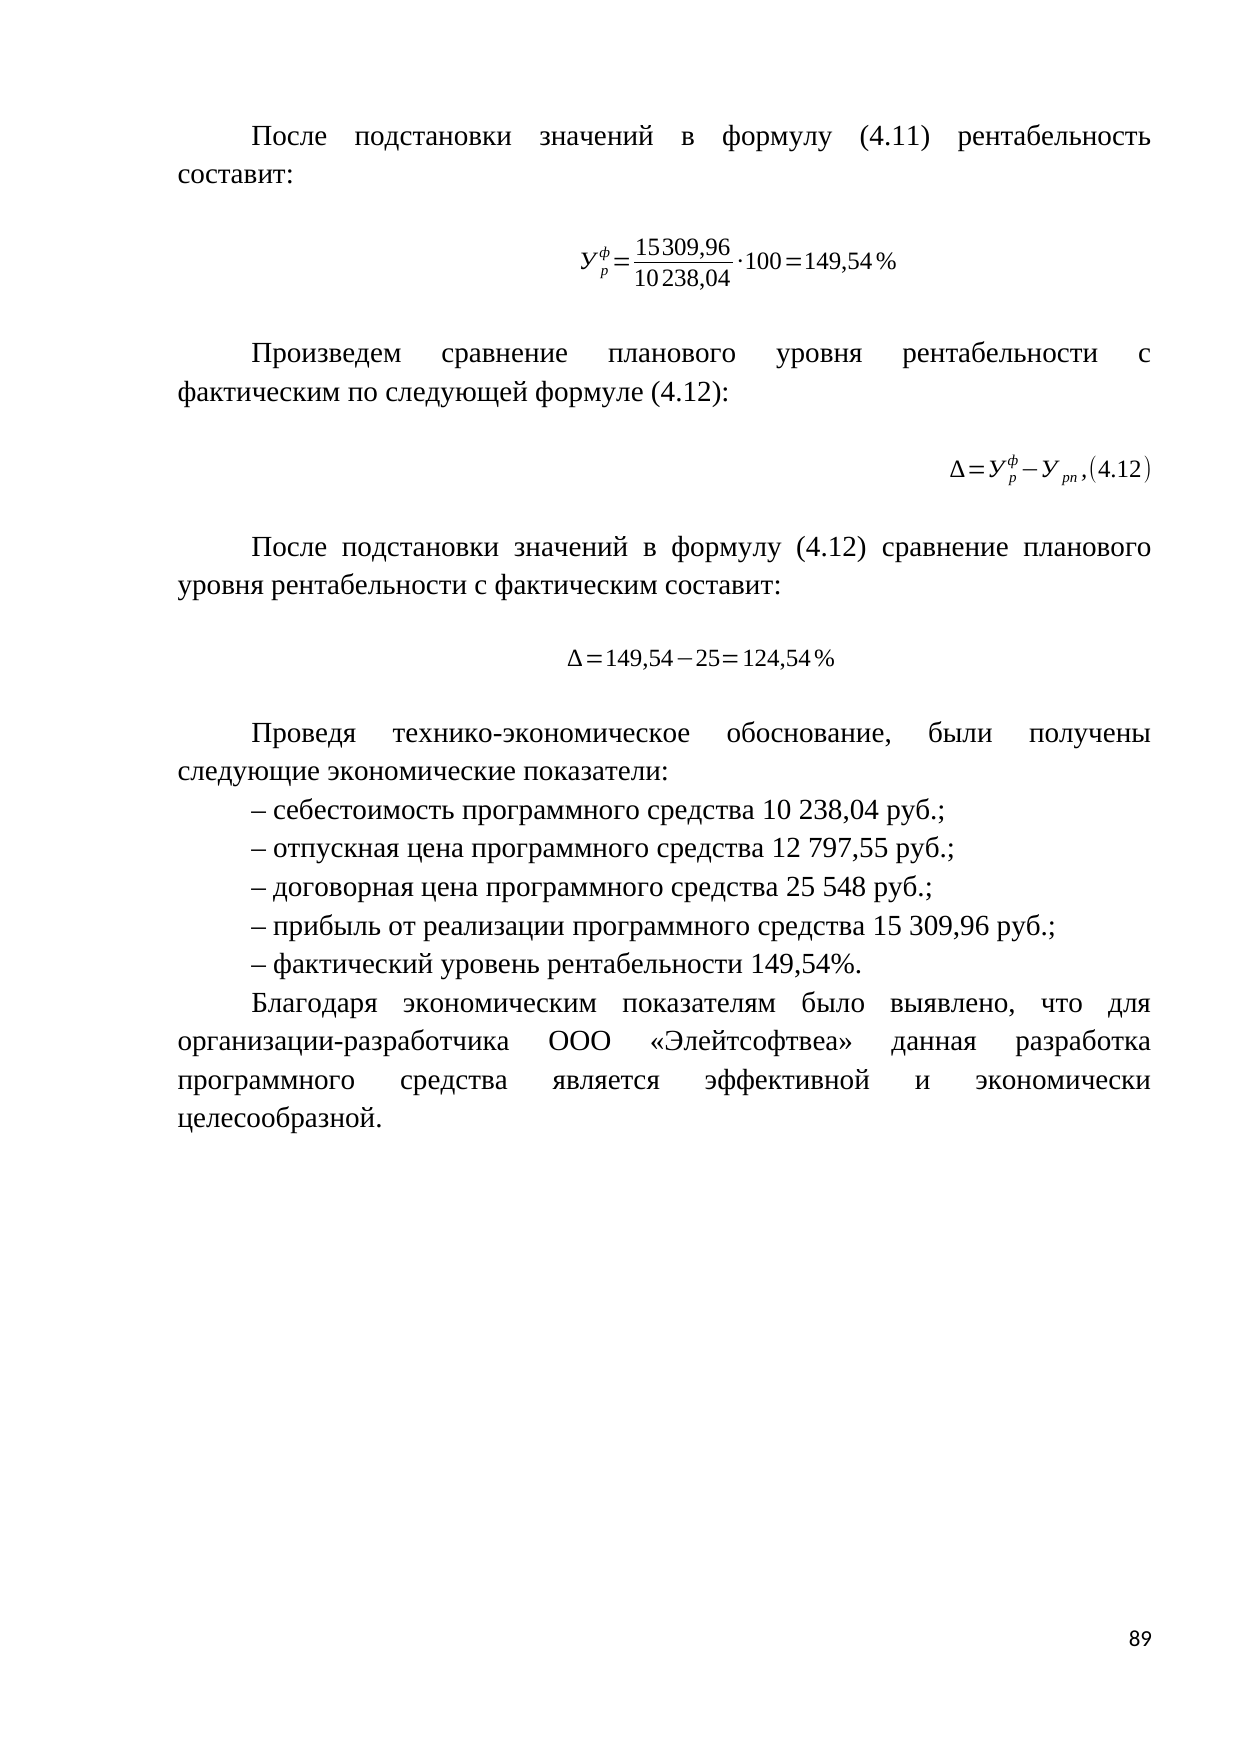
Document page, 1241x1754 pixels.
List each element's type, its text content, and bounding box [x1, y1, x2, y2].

text – фактический уровень рентабельности 149,54%. [177, 946, 1152, 980]
text – прибыль от реализации программного средства 15 309,96 руб.; [177, 908, 1152, 941]
text – отпускная цена программного средства 12 797,55 руб.; [177, 831, 1152, 864]
text – себестоимость программного средства 10 238,04 руб.; [177, 792, 1152, 826]
text – договорная цена программного средства 25 548 руб.; [177, 869, 1152, 903]
text Благодаря экономическим показателям было выявлено, что для организации-разработчика ООО «Элейтсофтвеа» данная разработка программного средства является эффективной и экономически целесообразной. [177, 985, 1152, 1134]
text После подстановки значений в формулу (4.12) сравнение планового уровня рентабельности с фактическим составит: [177, 529, 1152, 601]
text Произведем сравнение планового уровня рентабельности с фактическим по следующей формуле (4.12): [177, 335, 1152, 407]
text После подстановки значений в формулу (4.11) рентабельность составит: [177, 118, 1152, 190]
text Проведя технико-экономическое обоснование, были получены следующие экономические показатели: [177, 715, 1152, 787]
